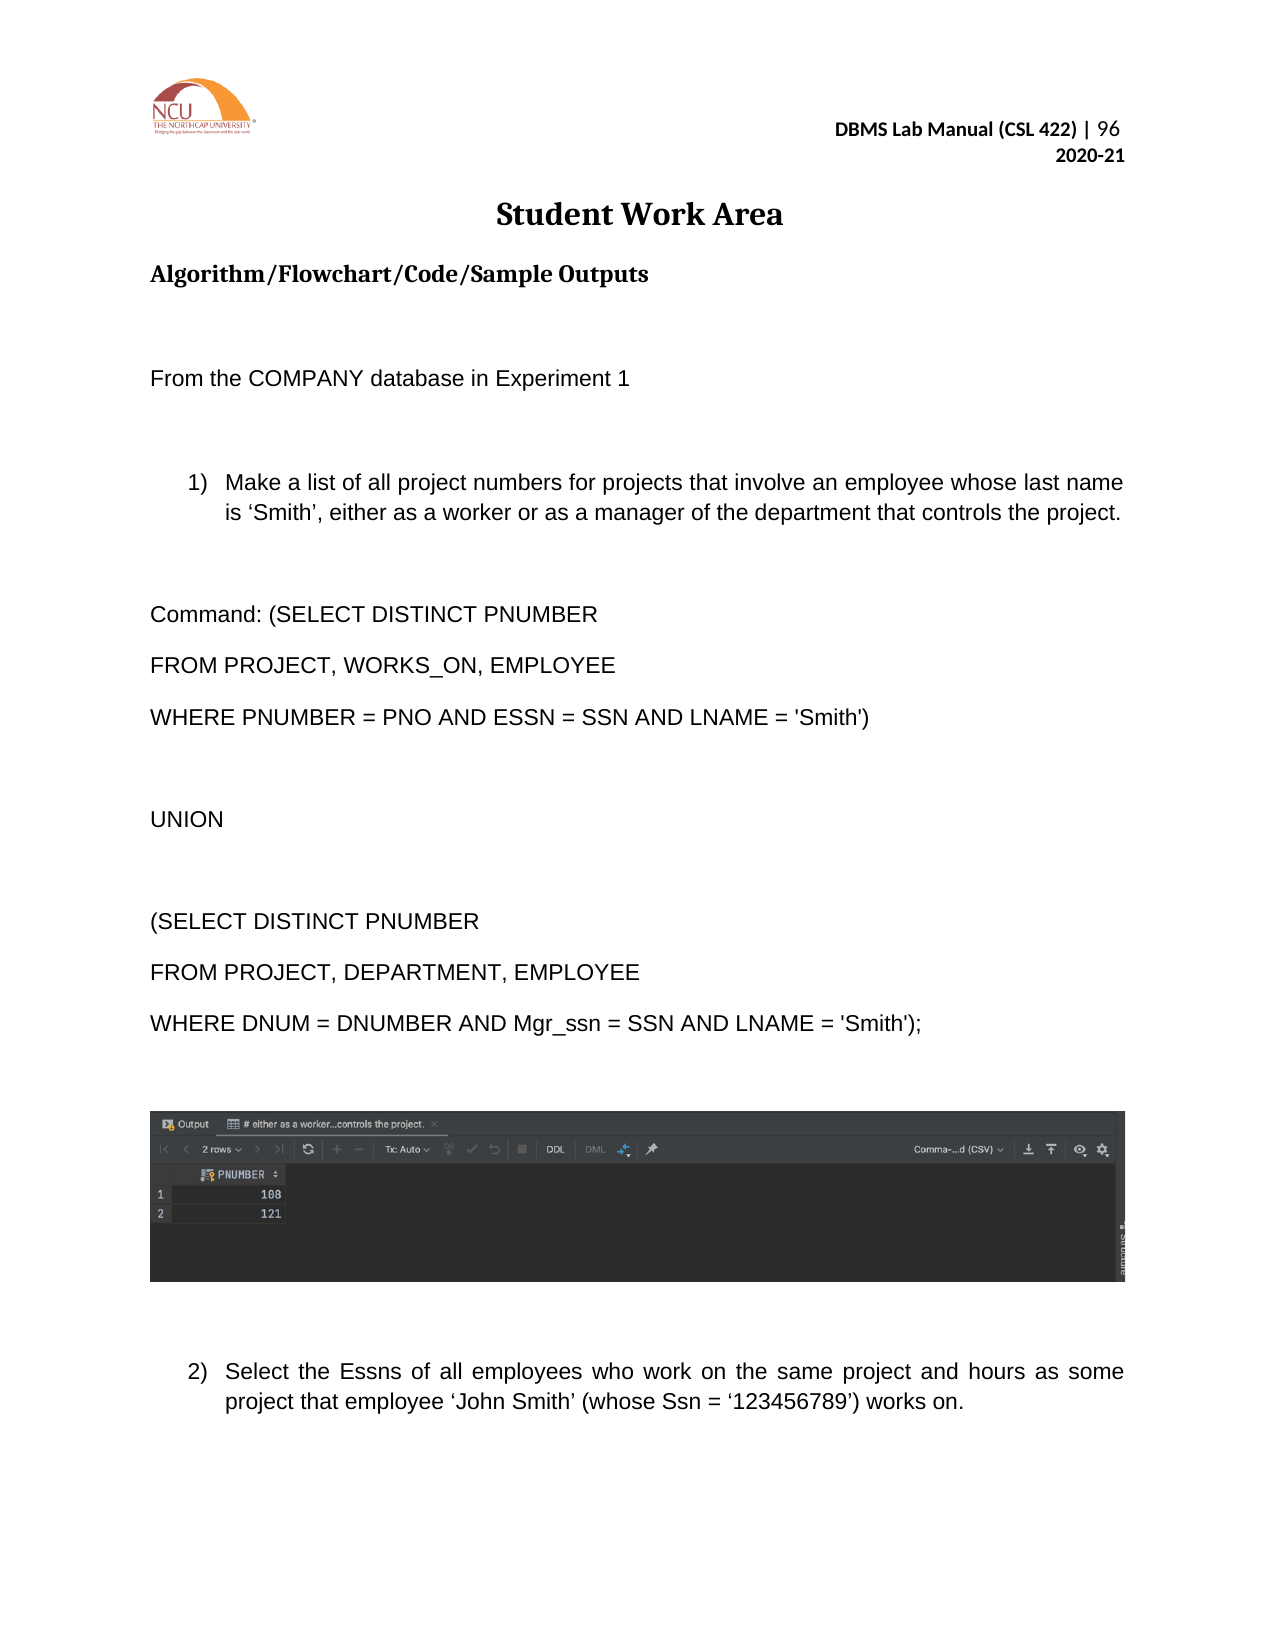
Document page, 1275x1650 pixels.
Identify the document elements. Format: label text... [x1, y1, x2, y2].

text Command: (SELECT DISTINCT PNUMBER [150, 601, 1125, 628]
text FROM PROJECT, DEPARTMENT, EMPLOYEE [150, 959, 1125, 985]
text UNION [150, 806, 1125, 832]
text WHERE PNUMBER = PNO AND ESSN = SSN AND LNAME = 'Smith') [150, 703, 1125, 730]
text Algorithm/Flowchart/Code/Sample Outputs [150, 260, 1125, 289]
picture [150, 1111, 1125, 1282]
text FROM PROJECT, WORKS_ON, EMPLOYEE [150, 652, 1125, 679]
text WHERE DNUM = DNUMBER AND Mgr_ssn = SSN AND LNAME = 'Smith'); [150, 1010, 1125, 1036]
picture [150, 75, 257, 136]
list Select the Essns of all employees who work on the same project and hours as some project that employee ‘John Smith’ (whose Ssn = ‘123456789’) works on. [187, 1358, 1125, 1414]
text From the COMPANY database in Experiment 1 [150, 365, 1125, 391]
text Student Work Area [150, 195, 1125, 233]
list Make a list of all project numbers for projects that involve an employee whose last name is ‘Smith’, either as a worker or as a manager of the department that controls the project. [187, 469, 1125, 526]
text (SELECT DISTINCT PNUMBER [150, 908, 1125, 934]
